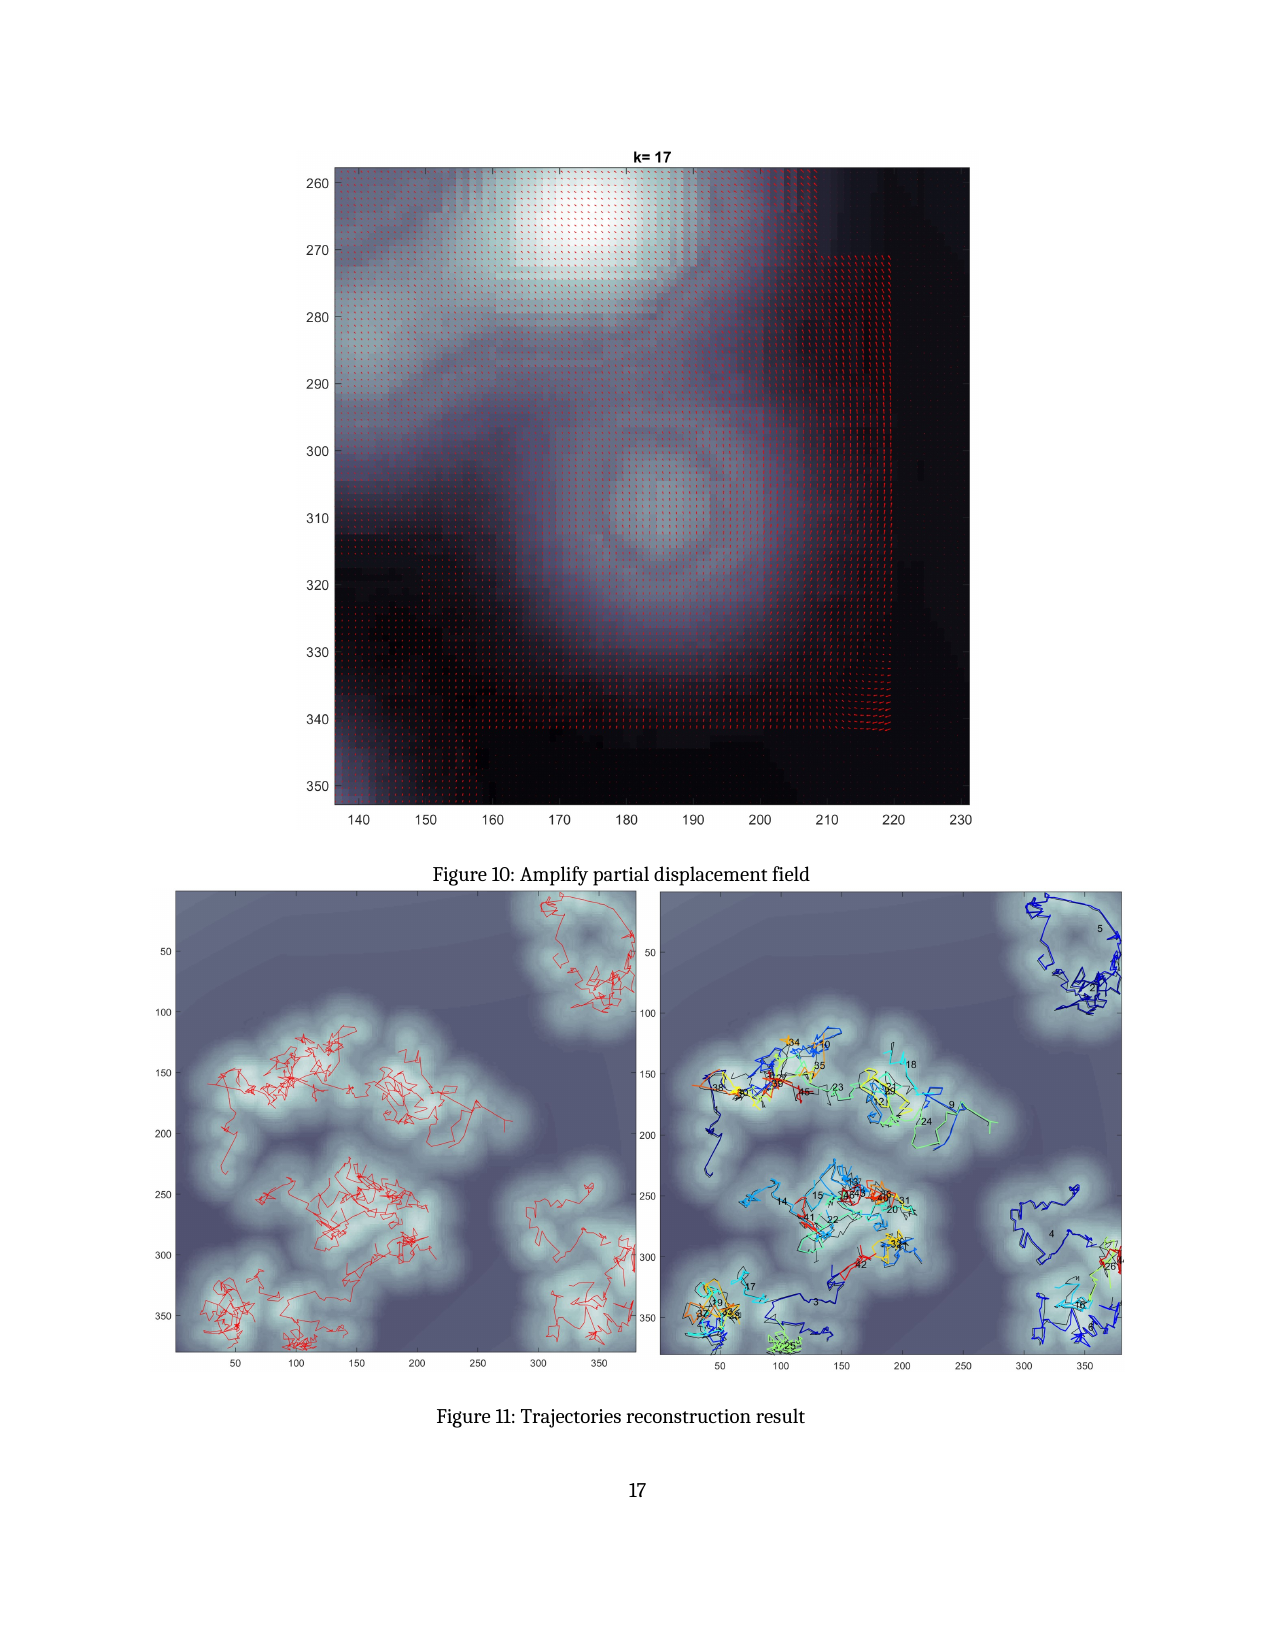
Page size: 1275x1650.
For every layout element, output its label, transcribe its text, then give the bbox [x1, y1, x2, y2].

text Figure 11: Trajectories reconstruction result [436, 1404, 1125, 1428]
picture [296, 150, 979, 830]
picture [150, 888, 1125, 1372]
text Figure 10: Amplify partial displacement field [432, 863, 1125, 887]
